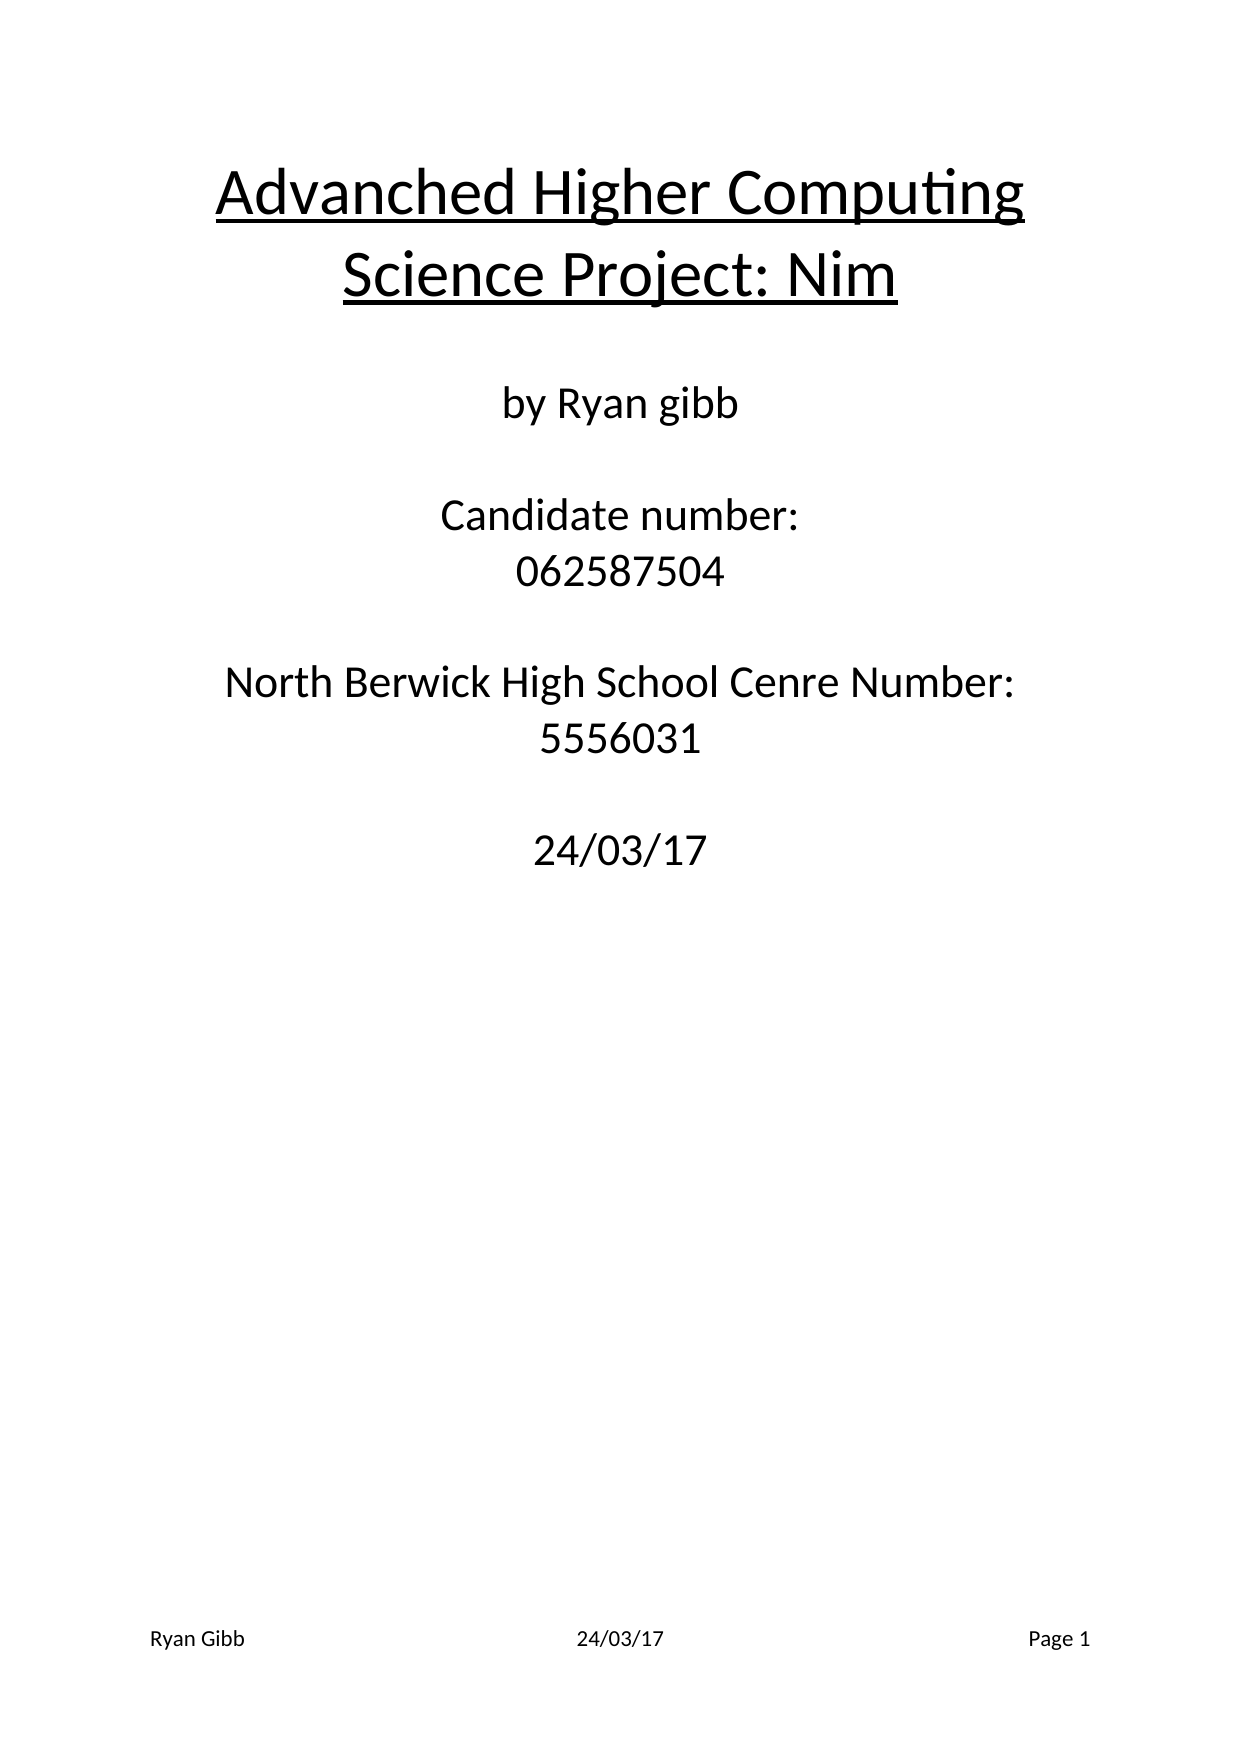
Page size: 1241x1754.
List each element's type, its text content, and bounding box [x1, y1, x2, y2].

text by Ryan gibb [150, 374, 1090, 430]
text 5556031 [150, 709, 1090, 765]
text North Berwick High School Cenre Number: [150, 653, 1090, 709]
text Candidate number: [150, 486, 1090, 542]
text 062587504 [150, 542, 1090, 597]
text Advanched Higher Computing Science Project: Nim [150, 150, 1090, 313]
text 24/03/17 [150, 821, 1090, 877]
